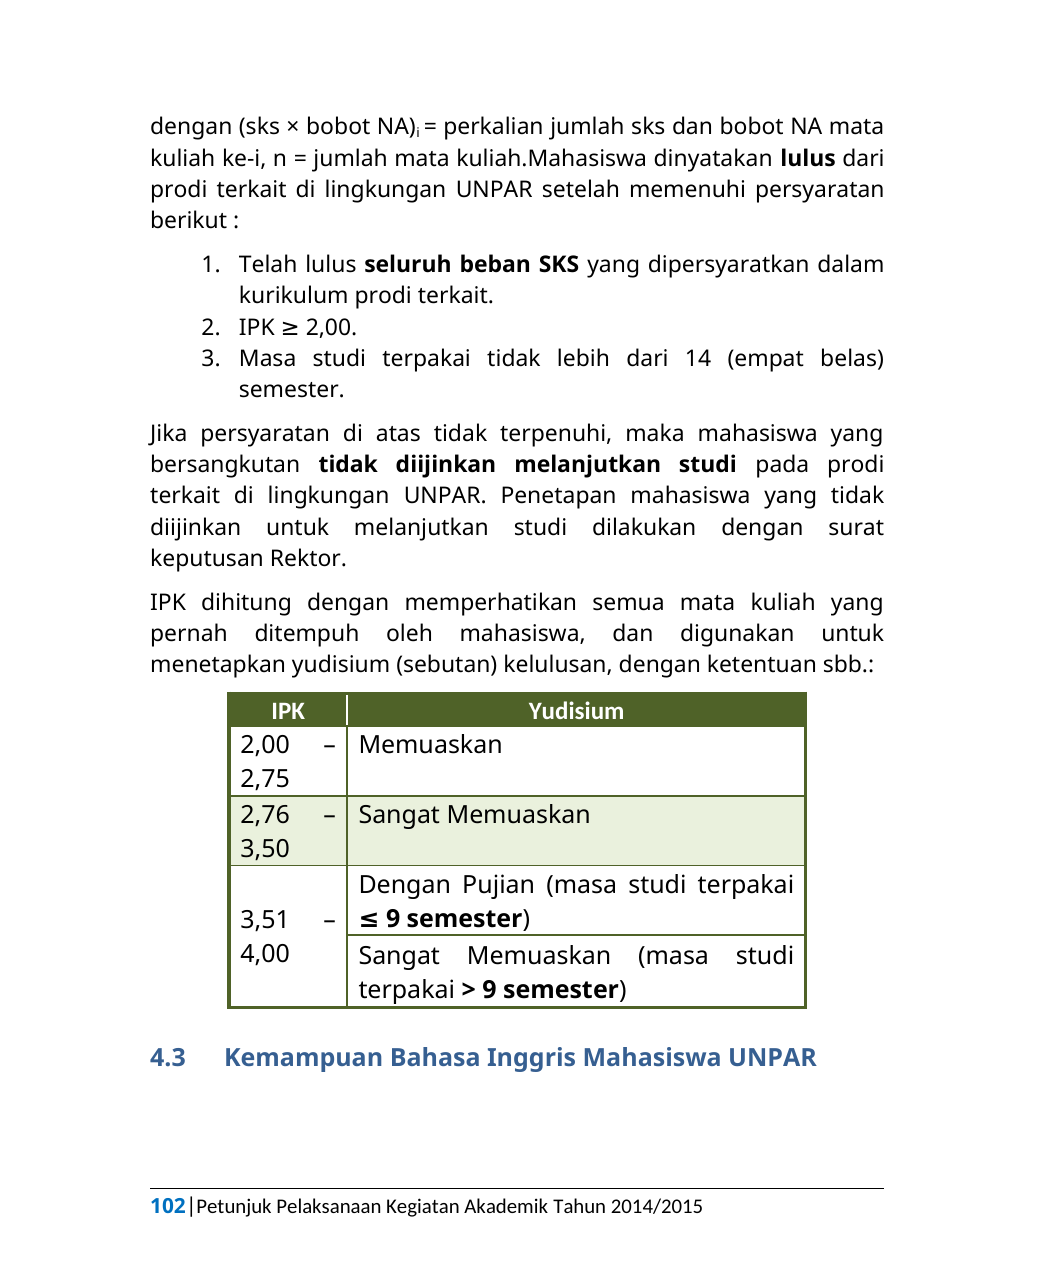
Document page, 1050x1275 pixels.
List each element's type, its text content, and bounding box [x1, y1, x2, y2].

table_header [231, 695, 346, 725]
list Telah lulus seluruh beban SKS yang dipersyaratkan dalam kurikulum prodi terkait. [201, 248, 884, 310]
text dengan (sks × bobot NA)i = perkalian jumlah sks dan bobot NA mata kuliah ke-i, n = jumlah mata kuliah.Mahasiswa dinyatakan lulus dari prodi terkait di lingkungan UNPAR setelah memenuhi persyaratan berikut : [150, 110, 884, 235]
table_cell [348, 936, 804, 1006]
list IPK ≥ 2,00. [201, 310, 884, 342]
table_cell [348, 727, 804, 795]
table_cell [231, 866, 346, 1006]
text Jika persyaratan di atas tidak terpenuhi, maka mahasiswa yang bersangkutan tidak diijinkan melanjutkan studi pada prodi terkait di lingkungan UNPAR. Penetapan mahasiswa yang tidak diijinkan untuk melanjutkan studi dilakukan dengan surat keputusan Rektor. [150, 417, 884, 573]
text IPK dihitung dengan memperhatikan semua mata kuliah yang pernah ditempuh oleh mahasiswa, dan digunakan untuk menetapkan yudisium (sebutan) kelulusan, dengan ketentuan sbb.: [150, 585, 884, 679]
text 4.3 Kemampuan Bahasa Inggris Mahasiswa UNPAR [150, 1040, 884, 1074]
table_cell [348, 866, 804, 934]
list Masa studi terpakai tidak lebih dari 14 (empat belas) semester. [201, 342, 884, 404]
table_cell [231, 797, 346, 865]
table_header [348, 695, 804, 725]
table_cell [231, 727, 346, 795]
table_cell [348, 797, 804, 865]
